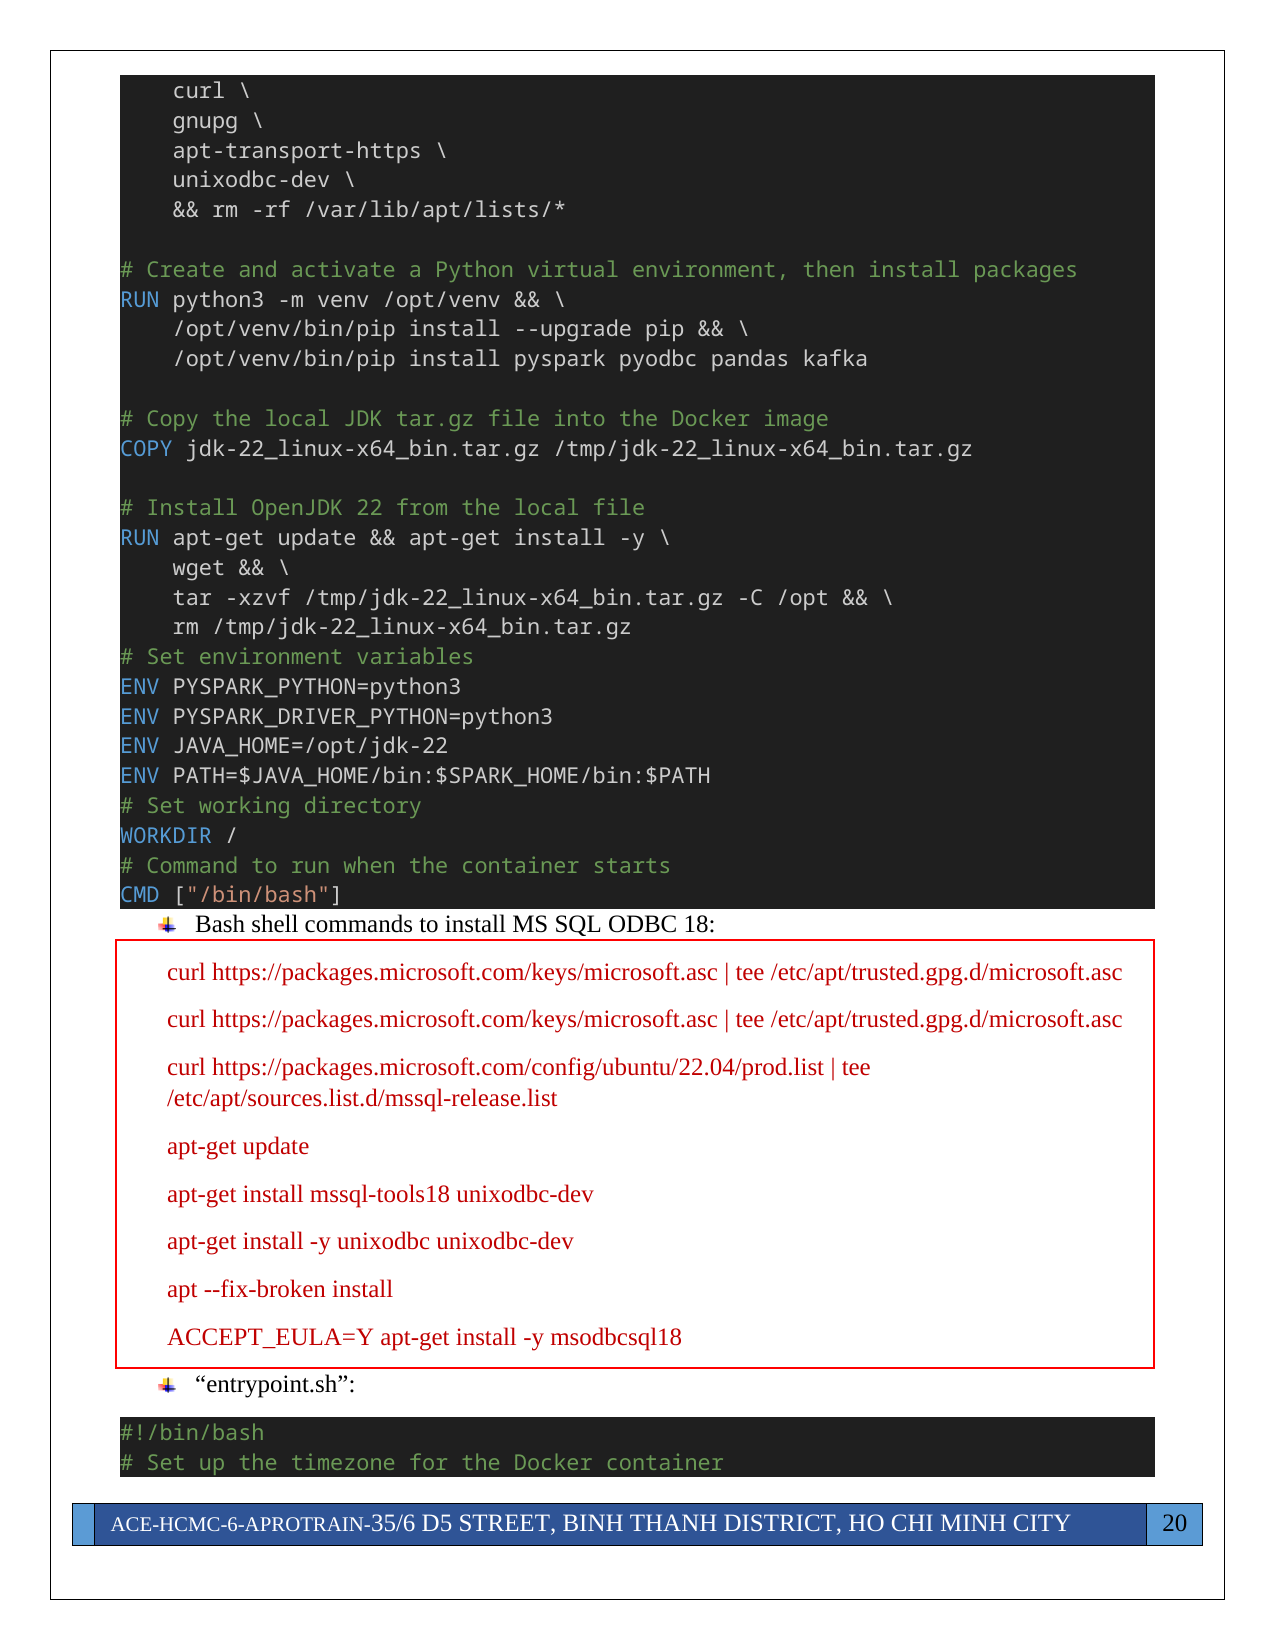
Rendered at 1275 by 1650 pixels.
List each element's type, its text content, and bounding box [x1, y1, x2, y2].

text # Command to run when the container starts [120, 849, 1155, 879]
text /opt/venv/bin/pip install --upgrade pip && \ [120, 313, 1155, 343]
text unixodbc-dev \ [120, 164, 1155, 194]
picture [158, 915, 176, 933]
text # Copy the local JDK tar.gz file into the Docker image [120, 403, 1155, 432]
text rm /tmp/jdk-22_linux-x64_bin.tar.gz [120, 611, 1155, 641]
text WORKDIR / [120, 820, 1155, 849]
text /opt/venv/bin/pip install pyspark pyodbc pandas kafka [120, 343, 1155, 373]
text RUN python3 -m venv /opt/venv && \ [120, 283, 1155, 313]
text #!/bin/bash [120, 1417, 1155, 1447]
list Bash shell commands to install MS SQL ODBC 18: [157, 909, 1155, 938]
text # Set up the timezone for the Docker container [120, 1447, 1155, 1477]
text apt-get install -y unixodbc unixodbc-dev [167, 1226, 1153, 1255]
text apt --fix-broken install [167, 1274, 1153, 1303]
text apt-get update [167, 1131, 1153, 1160]
text curl https://packages.microsoft.com/keys/microsoft.asc | tee /etc/apt/trusted.gpg.d/microsoft.asc [167, 957, 1153, 986]
text CMD ["/bin/bash"] [120, 879, 1155, 909]
text COPY jdk-22_linux-x64_bin.tar.gz /tmp/jdk-22_linux-x64_bin.tar.gz [120, 432, 1155, 462]
picture [158, 1376, 176, 1393]
text wget && \ [120, 552, 1155, 581]
text curl https://packages.microsoft.com/config/ubuntu/22.04/prod.list | tee /etc/apt/sources.list.d/mssql-release.list [167, 1052, 1153, 1112]
text # Install OpenJDK 22 from the local file [120, 492, 1155, 522]
text ENV JAVA_HOME=/opt/jdk-22 [120, 730, 1155, 760]
text curl \ [120, 75, 1155, 105]
text # Set environment variables [120, 641, 1155, 671]
text ACCEPT_EULA=Y apt-get install -y msodbcsql18 [167, 1322, 1153, 1351]
text ENV PYSPARK_PYTHON=python3 [120, 671, 1155, 701]
text apt-get install mssql-tools18 unixodbc-dev [167, 1179, 1153, 1207]
text tar -xzvf /tmp/jdk-22_linux-x64_bin.tar.gz -C /opt && \ [120, 581, 1155, 611]
text RUN apt-get update && apt-get install -y \ [120, 522, 1155, 552]
text ENV PATH=$JAVA_HOME/bin:$SPARK_HOME/bin:$PATH [120, 760, 1155, 790]
text gnupg \ [120, 105, 1155, 134]
text ENV PYSPARK_DRIVER_PYTHON=python3 [120, 701, 1155, 730]
list “entrypoint.sh”: [157, 1369, 1155, 1398]
text # Set working directory [120, 790, 1155, 820]
text && rm -rf /var/lib/apt/lists/* [120, 194, 1155, 224]
text apt-transport-https \ [120, 134, 1155, 164]
text curl https://packages.microsoft.com/keys/microsoft.asc | tee /etc/apt/trusted.gpg.d/microsoft.asc [167, 1004, 1153, 1033]
text # Create and activate a Python virtual environment, then install packages [120, 254, 1155, 283]
